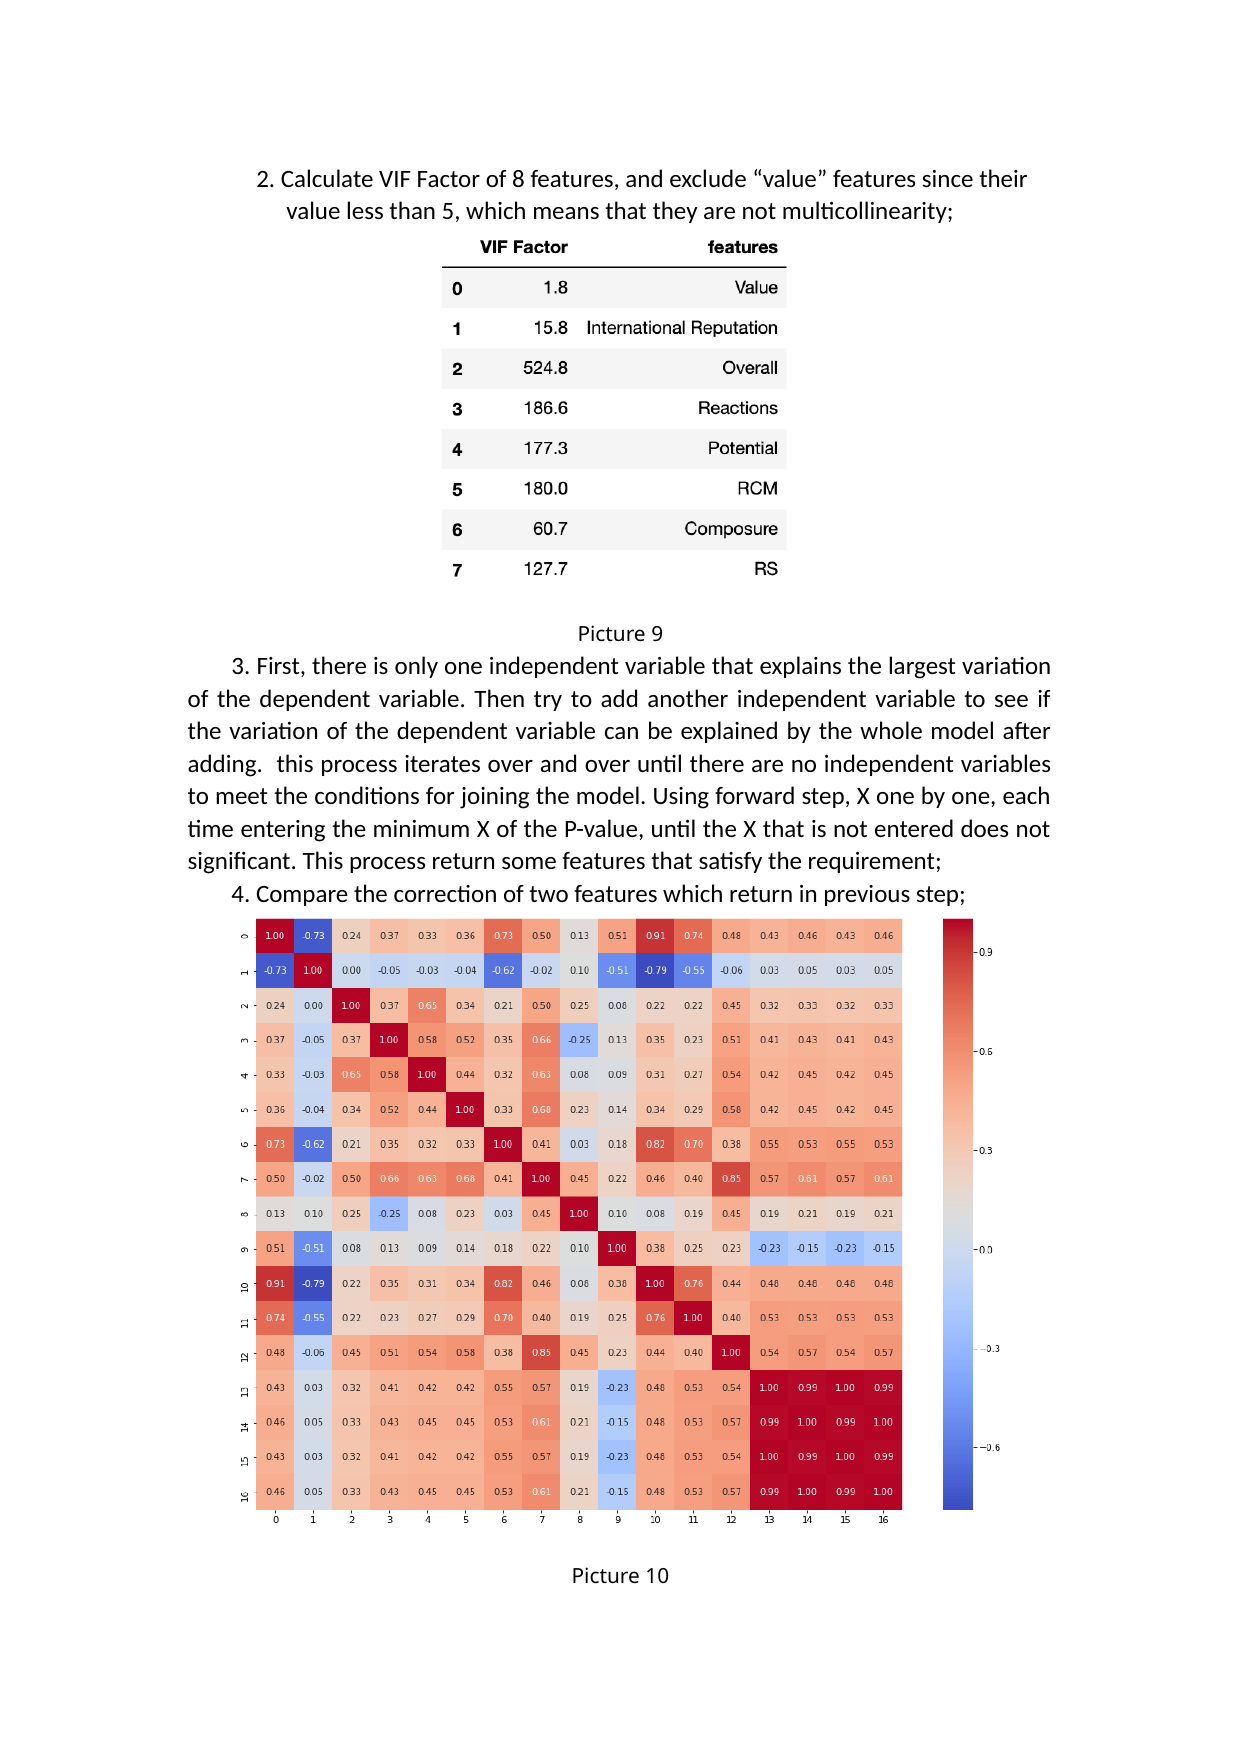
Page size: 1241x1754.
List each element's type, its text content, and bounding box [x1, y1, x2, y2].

picture [436, 227, 804, 588]
picture [234, 909, 1007, 1531]
text 4. Compare the correction of two features which return in previous step; [187, 877, 1053, 909]
text 3. First, there is only one independent variable that explains the largest variation of the dependent variable. Then try to add another independent variable to see if the variation of the dependent variable can be explained by the whole model after adding. this process iterates over and over until there are no independent variables to meet the conditions for joining the model. Using forward step, X one by one, each time entering the minimum X of the P-value, until the X that is not entered does not significant. This process return some features that satisfy the requirement; [187, 649, 1053, 877]
